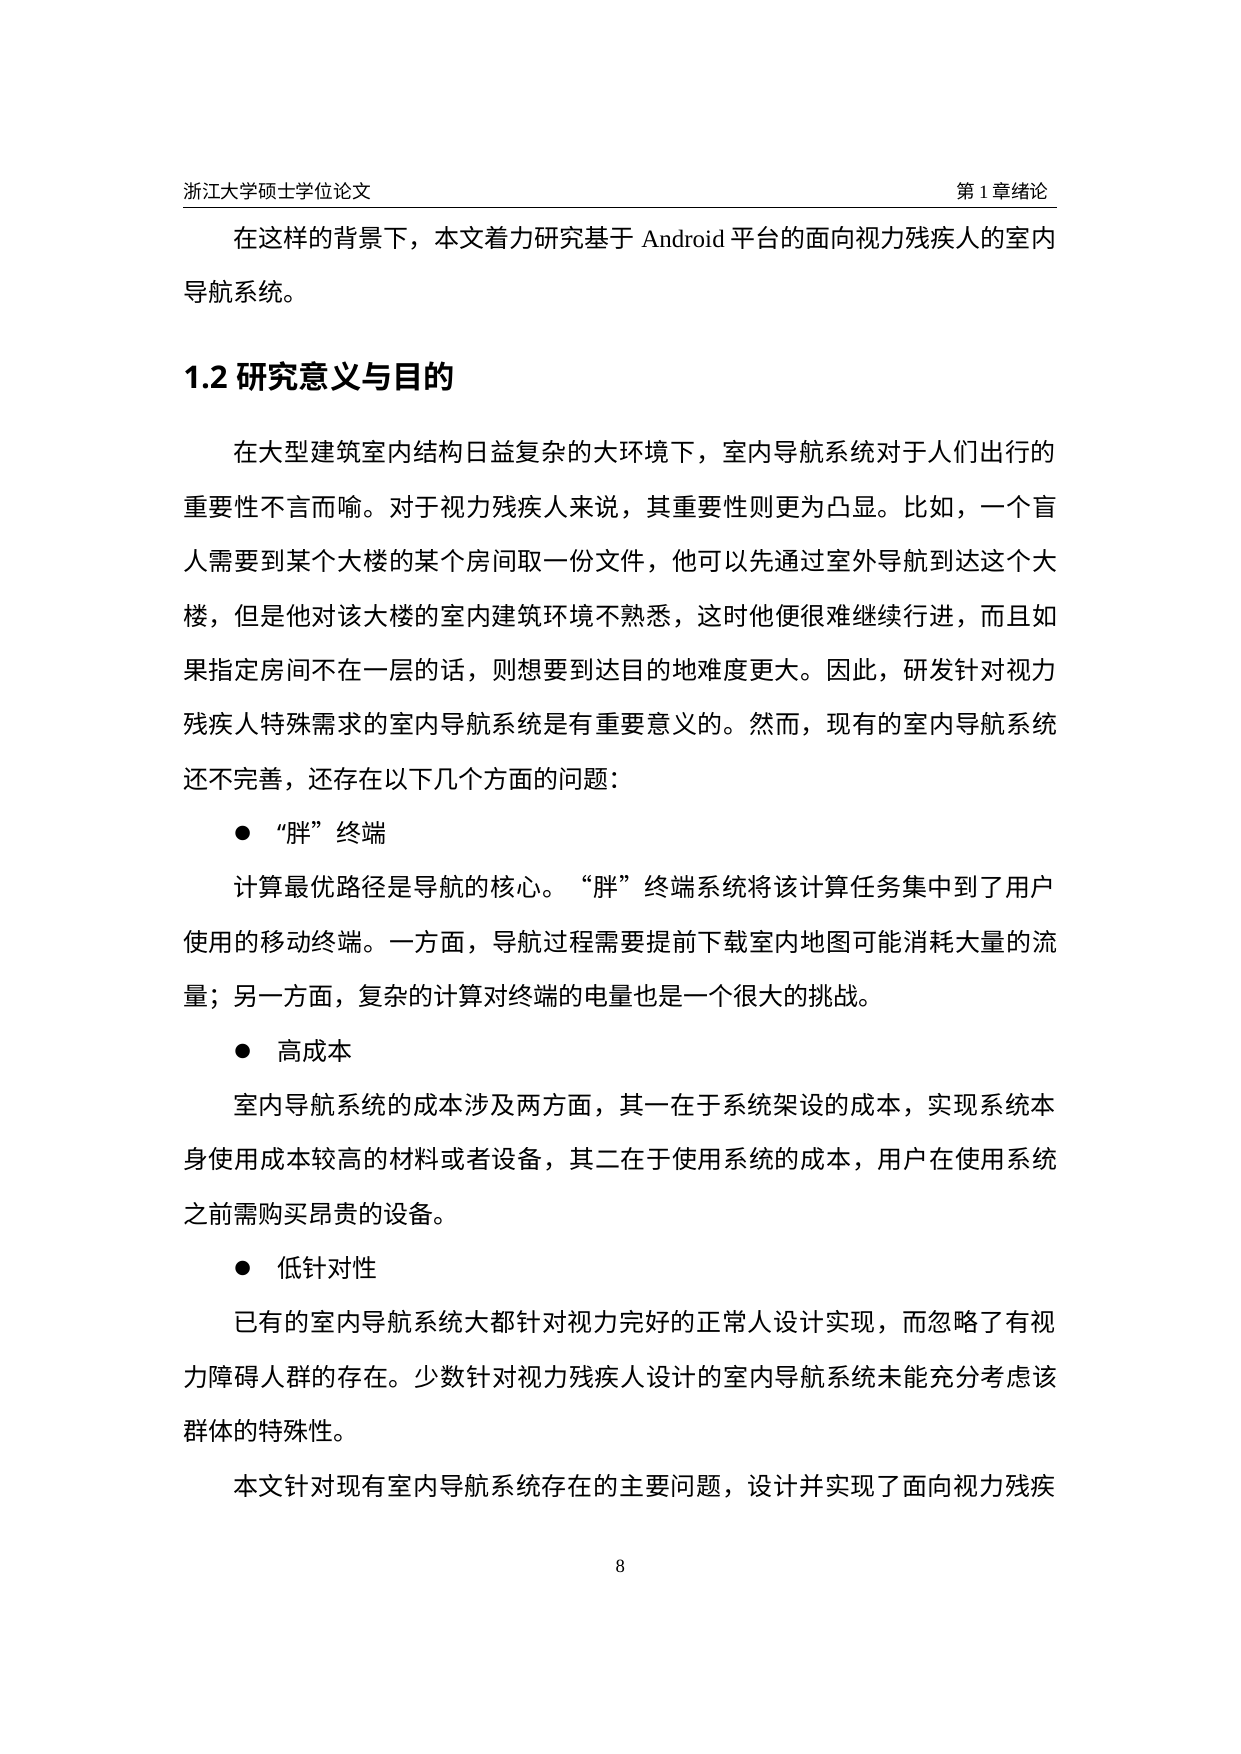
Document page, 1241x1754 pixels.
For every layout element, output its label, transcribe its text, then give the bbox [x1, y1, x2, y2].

subtitle 研究意义与目的 [183, 352, 1057, 398]
text 在这样的背景下，本文着力研究基于Android平台的面向视力残疾人的室内导航系统。 [183, 218, 1057, 309]
text 室内导航系统的成本涉及两方面，其一在于系统架设的成本，实现系统本身使用成本较高的材料或者设备，其二在于使用系统的成本，用户在使用系统之前需购买昂贵的设备。 [183, 1085, 1057, 1230]
list “胖”终端 [233, 813, 1057, 850]
text 已有的室内导航系统大都针对视力完好的正常人设计实现，而忽略了有视力障碍人群的存在。少数针对视力残疾人设计的室内导航系统未能充分考虑该群体的特殊性。 [183, 1303, 1057, 1448]
list 高成本 [233, 1031, 1057, 1067]
list 低针对性 [233, 1248, 1057, 1285]
text 在大型建筑室内结构日益复杂的大环境下，室内导航系统对于人们出行的重要性不言而喻。对于视力残疾人来说，其重要性则更为凸显。比如，一个盲人需要到某个大楼的某个房间取一份文件，他可以先通过室外导航到达这个大楼，但是他对该大楼的室内建筑环境不熟悉，这时他便很难继续行进，而且如果指定房间不在一层的话，则想要到达目的地难度更大。因此，研发针对视力残疾人特殊需求的室内导航系统是有重要意义的。然而，现有的室内导航系统还不完善，还存在以下几个方面的问题： [183, 433, 1057, 795]
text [183, 1466, 1057, 1502]
text 计算最优路径是导航的核心。“胖”终端系统将该计算任务集中到了用户使用的移动终端。一方面，导航过程需要提前下载室内地图可能消耗大量的流量；另一方面，复杂的计算对终端的电量也是一个很大的挑战。 [183, 868, 1057, 1013]
